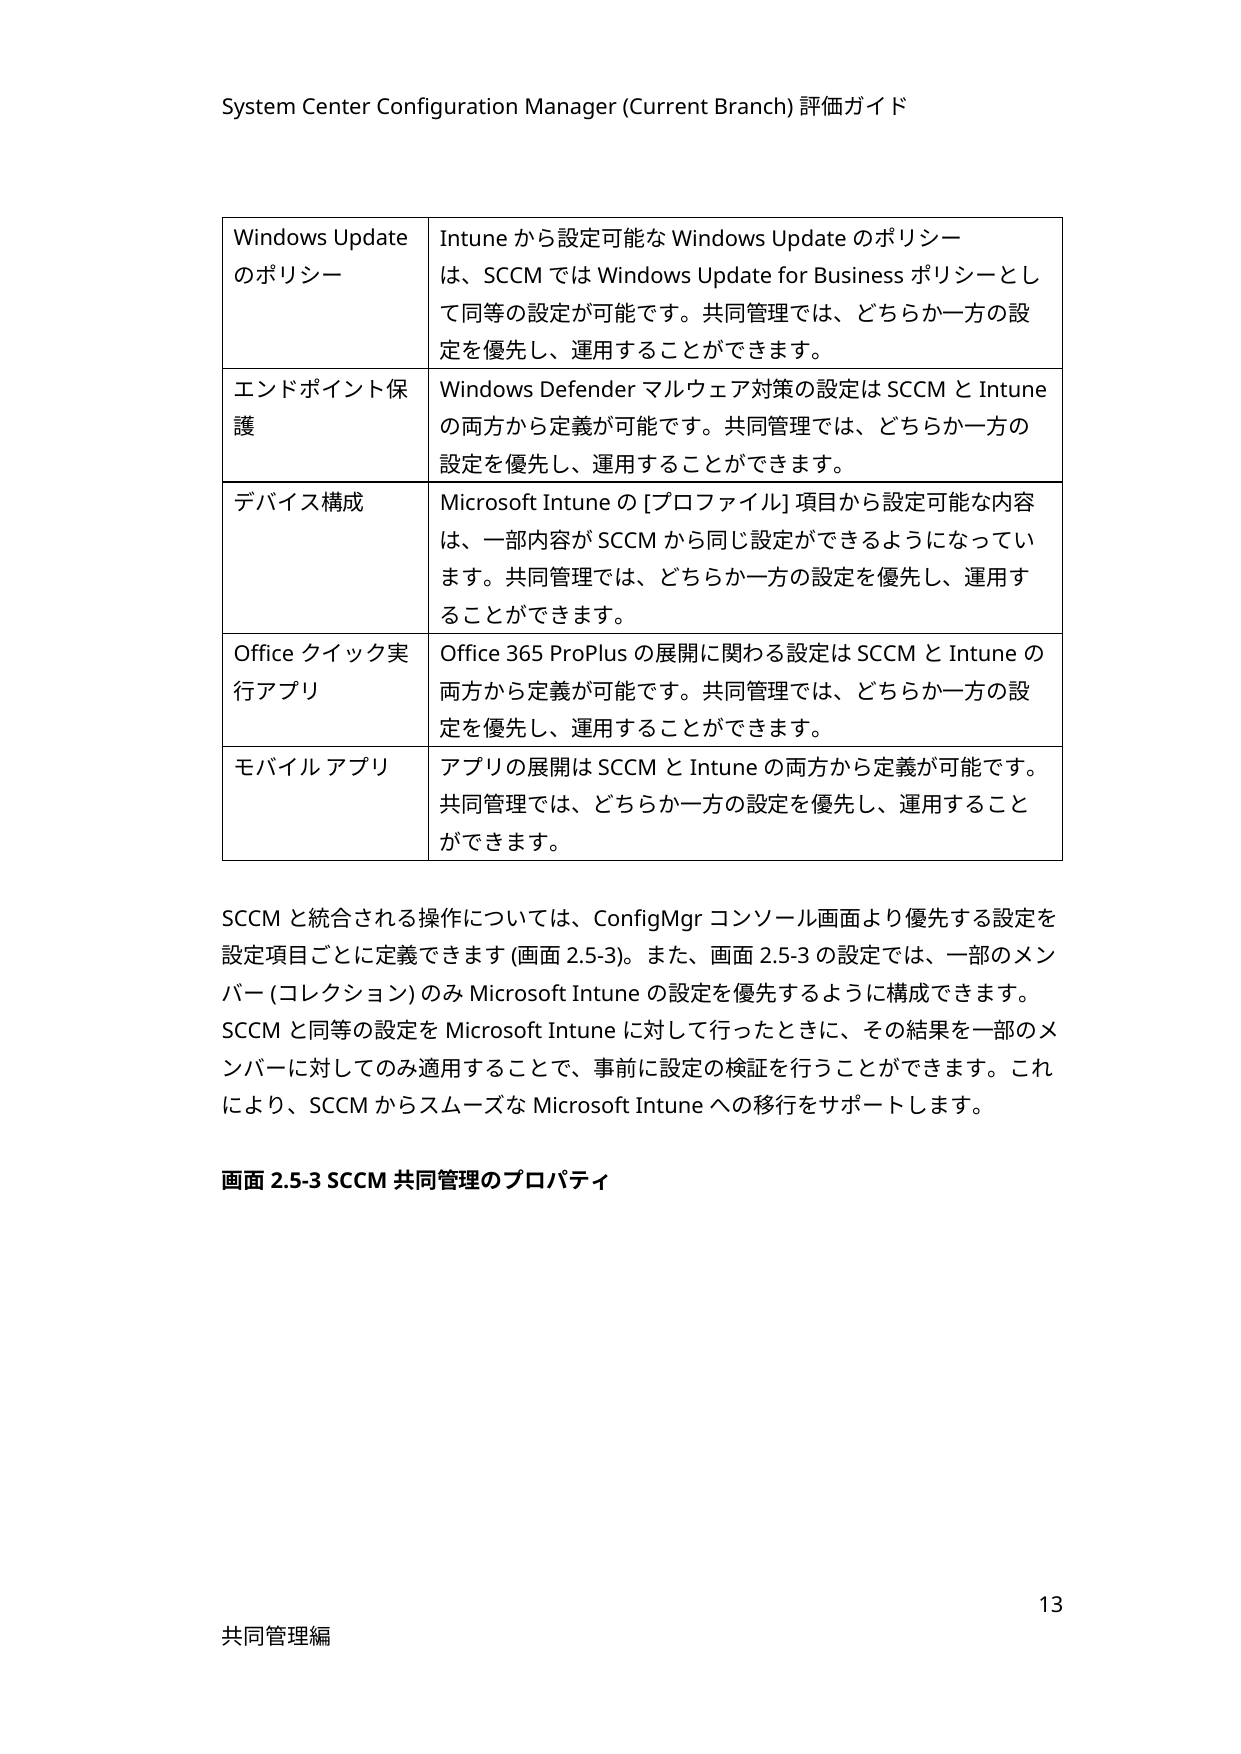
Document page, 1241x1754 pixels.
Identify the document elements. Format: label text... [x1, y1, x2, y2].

table_cell アプリの展開は SCCM と Intune の両方から定義が可能です。共同管理では、どちらか一方の設定を優先し、運用することができます。 [429, 747, 1062, 859]
table_cell Windows Defender マルウェア対策の設定は SCCM と Intune の両方から定義が可能です。共同管理では、どちらか一方の設定を優先し、運用することができます。 [429, 369, 1062, 481]
table_cell エンドポイント保護 [223, 369, 428, 481]
table_cell デバイス構成 [223, 483, 428, 632]
table_cell Office クイック実行アプリ [223, 634, 428, 746]
table_cell Office 365 ProPlus の展開に関わる設定は SCCM と Intune の両方から定義が可能です。共同管理では、どちらか一方の設定を優先し、運用することができます。 [429, 634, 1062, 746]
text SCCM と統合される操作については、ConfigMgr コンソール画面より優先する設定を設定項目ごとに定義できます (画面 2.5-3)。また、画面 2.5-3 の設定では、一部のメンバー (コレクション) のみ Microsoft Intune の設定を優先するように構成できます。SCCM と同等の設定を Microsoft Intune に対して行ったときに、その結果を一部のメンバーに対してのみ適用することで、事前に設定の検証を行うことができます。これにより、SCCM からスムーズな Microsoft Intune への移行をサポートします。 [222, 898, 1063, 1123]
text 画面 2.5-3 SCCM 共同管理のプロパティ [222, 1161, 1063, 1198]
table_cell Microsoft Intune の [プロファイル] 項目から設定可能な内容は、一部内容が SCCM から同じ設定ができるようになっています。共同管理では、どちらか一方の設定を優先し、運用することができます。 [429, 483, 1062, 632]
table_cell モバイル アプリ [223, 747, 428, 859]
table_cell Windows Update のポリシー [223, 218, 428, 368]
table_cell Intune から設定可能な Windows Update のポリシーは、SCCM では Windows Update for Business ポリシーとして同等の設定が可能です。共同管理では、どちらか一方の設定を優先し、運用することができます。 [429, 218, 1062, 368]
